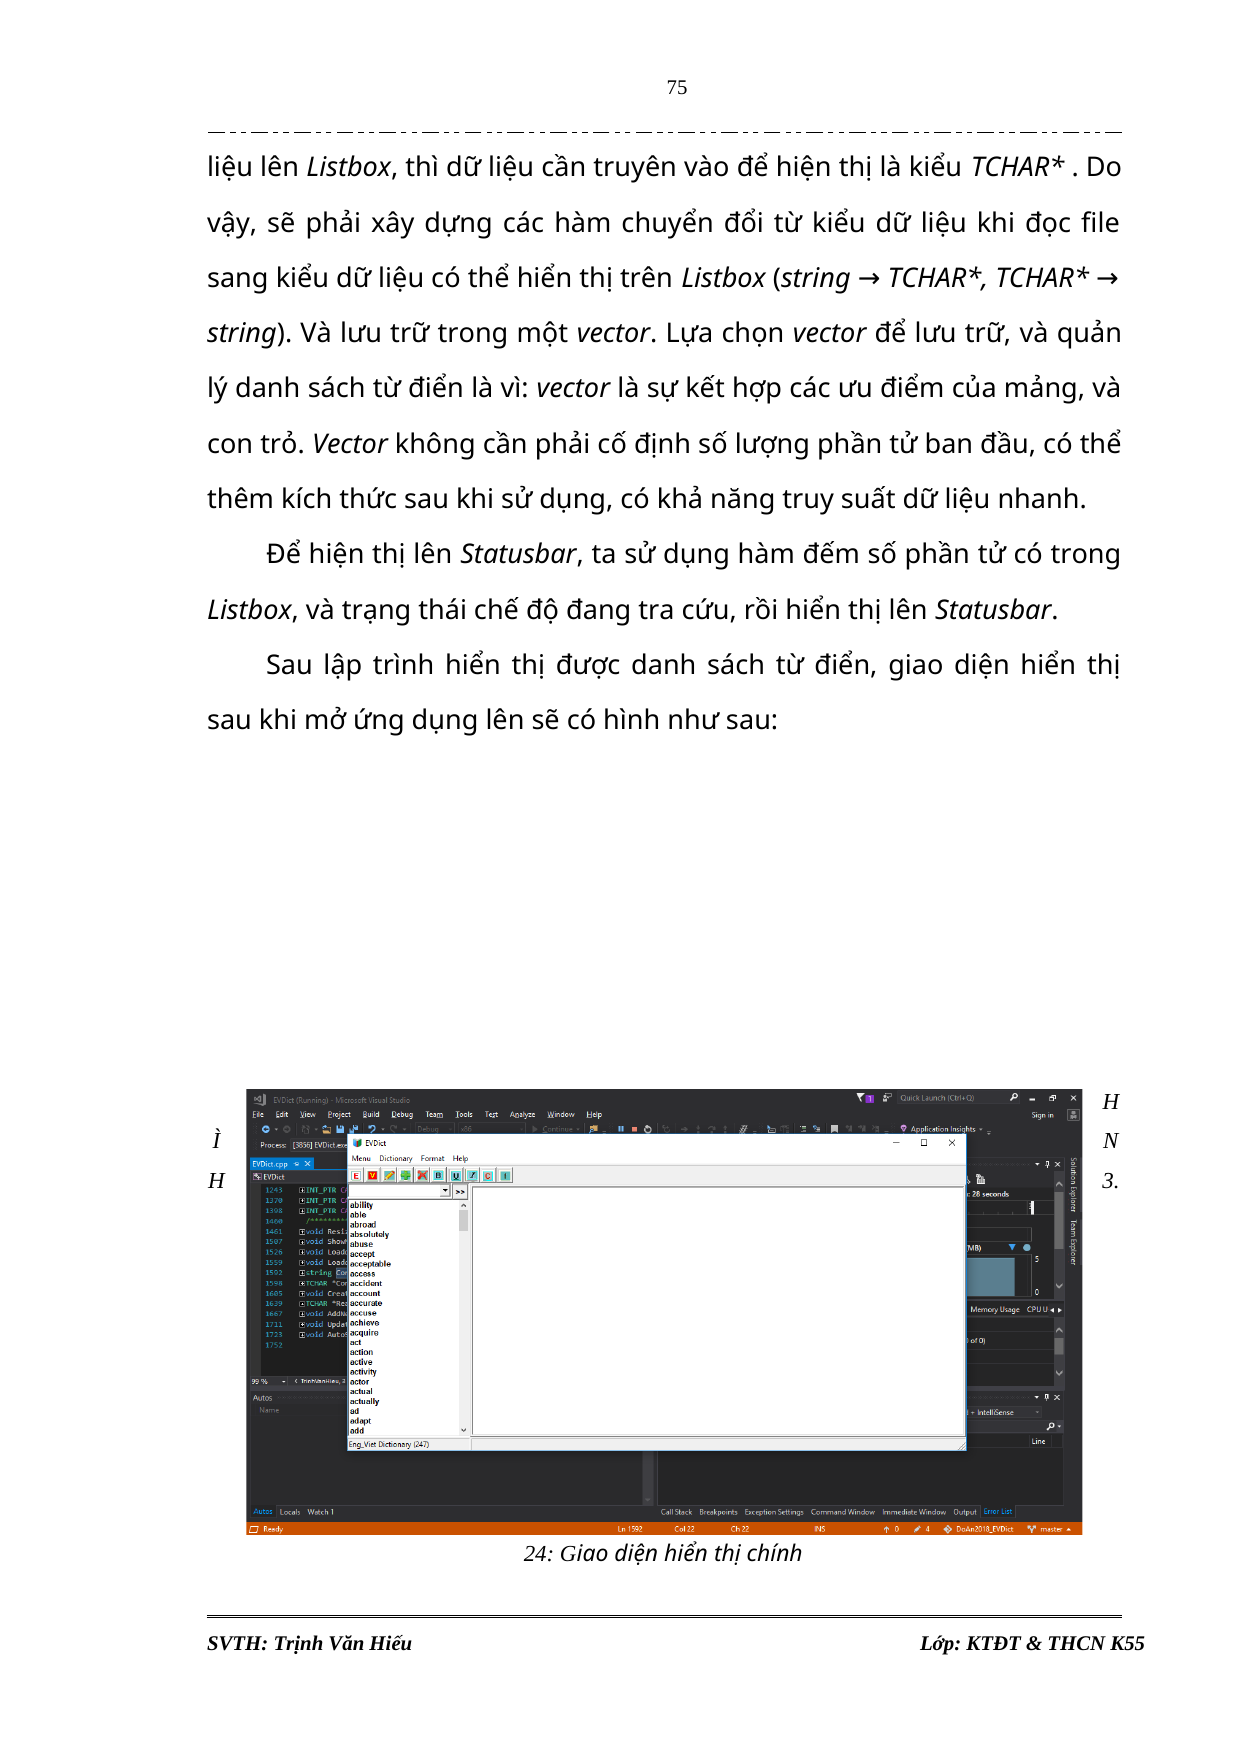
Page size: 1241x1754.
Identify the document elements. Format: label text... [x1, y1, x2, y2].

list Sau lập trình hiển thị được danh sách từ điển, giao diện hiển thị sau khi mở ứng dụng lên sẽ có hình như sau: [207, 646, 1122, 738]
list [207, 148, 1122, 516]
list Để hiện thị lên Statusbar, ta sử dụng hàm đếm số phần tử có trong Listbox, và trạng thái chế độ đang tra cứu, rồi hiển thị lên Statusbar. [207, 535, 1122, 627]
picture [246, 1089, 1083, 1535]
